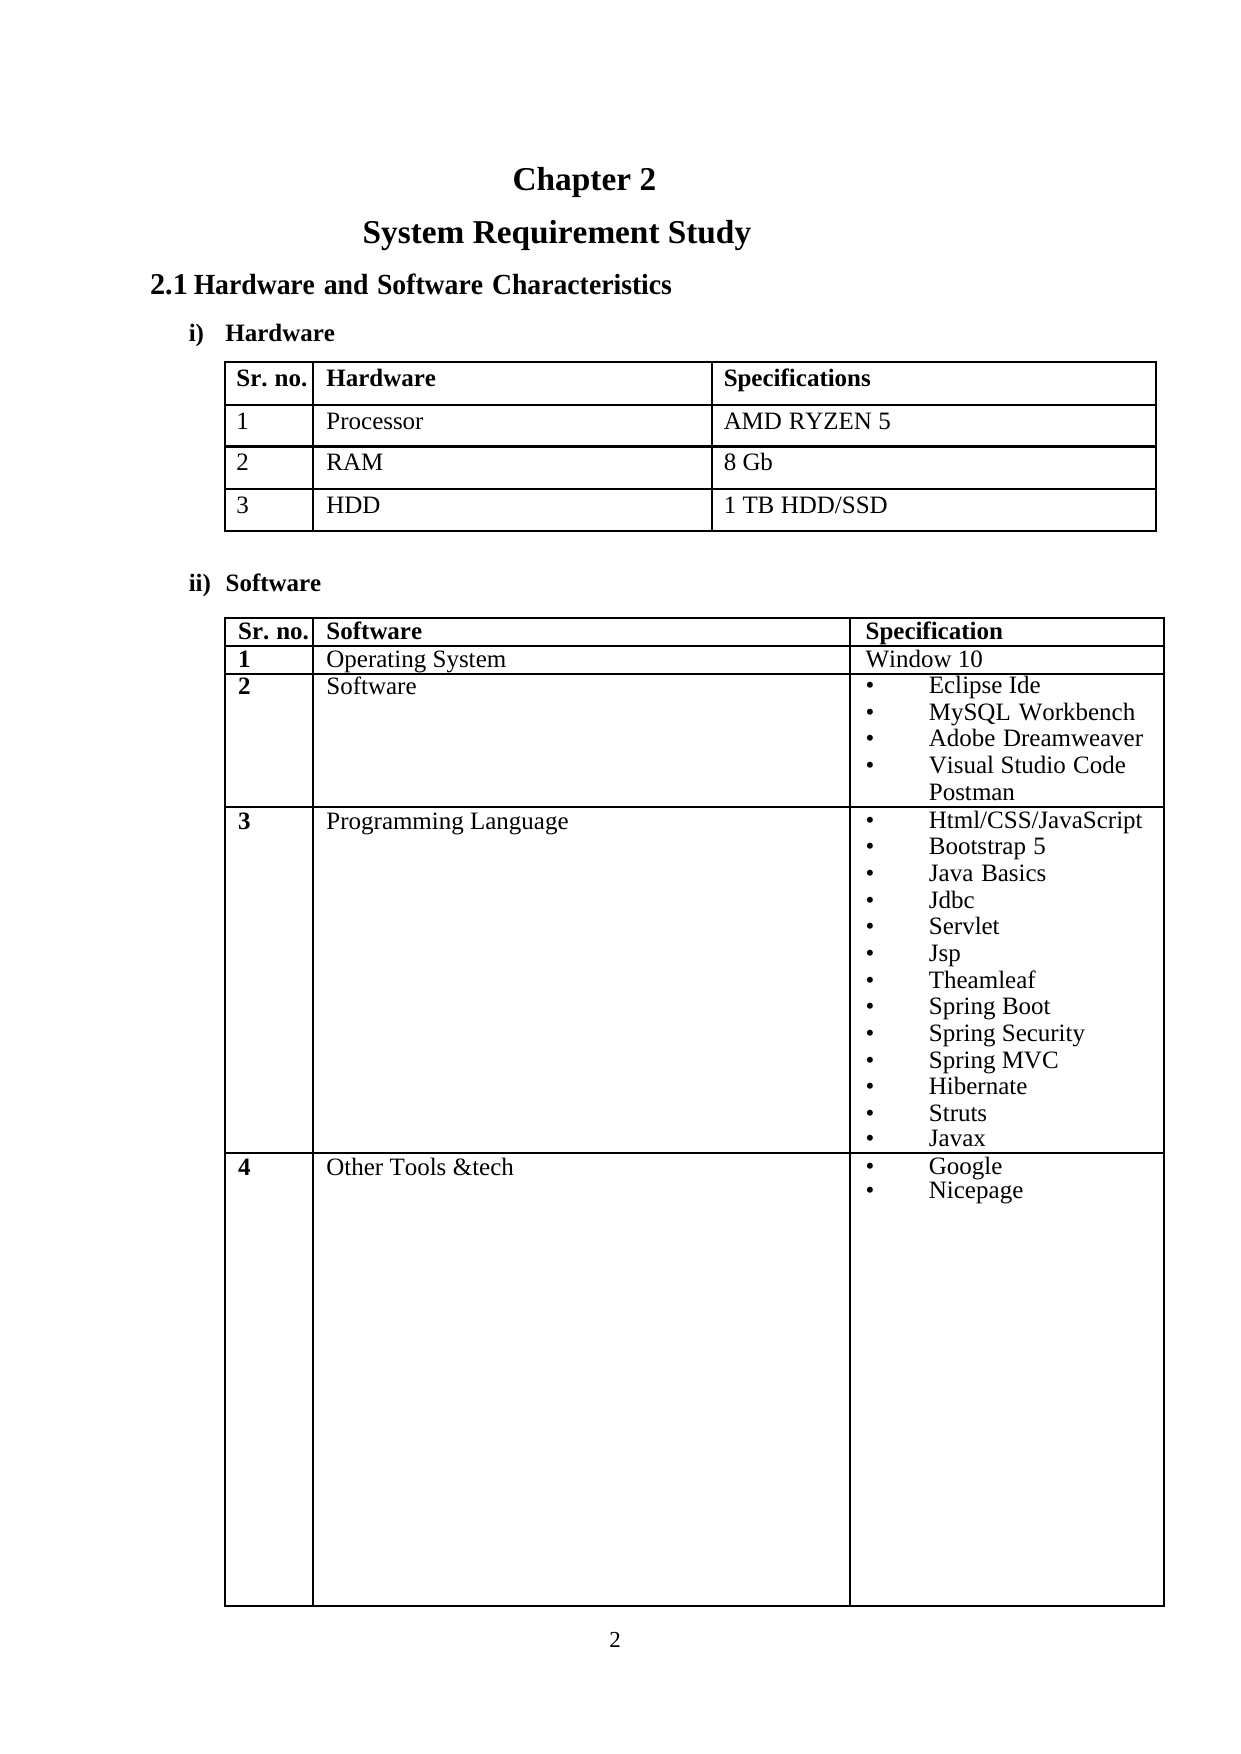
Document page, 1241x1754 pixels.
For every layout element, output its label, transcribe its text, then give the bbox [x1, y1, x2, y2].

list Hardware and Software Characteristics [150, 266, 1211, 301]
table_cell Window 10 [851, 647, 1163, 673]
table_cell 8 Gb [713, 448, 1155, 488]
table_cell Operating System [314, 647, 849, 673]
table_cell Html/CSS/JavaScript Bootstrap 5 Java Basics Jdbc Servlet Jsp Theamleaf Spring Boot Spring Security Spring MVC Hibernate Struts Javax [851, 808, 1163, 1152]
table_header Specifications [713, 363, 1155, 404]
table_cell 1 [226, 647, 312, 673]
table_cell 2 [226, 448, 312, 488]
table_cell Other Tools &tech [314, 1154, 849, 1605]
table_cell 3 [226, 490, 312, 529]
table_header Sr. no. [226, 619, 312, 645]
list Software [188, 568, 1211, 597]
table_cell Software [314, 675, 849, 806]
table_cell 2 [226, 675, 312, 806]
table_cell HDD [314, 490, 711, 529]
table_cell RAM [314, 448, 711, 488]
table_header Hardware [314, 363, 711, 404]
table_header Sr. no. [226, 363, 312, 404]
table_cell Google Nicepage [851, 1154, 1163, 1605]
table_cell 1 TB HDD/SSD [713, 490, 1155, 529]
list Chapter 2 [193, 159, 1211, 197]
table_cell Eclipse Ide MySQL Workbench Adobe Dreamweaver Visual Studio Code Postman [851, 675, 1163, 806]
list Hardware [188, 318, 1211, 347]
table_cell Programming Language [314, 808, 849, 1152]
table_cell 3 [226, 808, 312, 1152]
table_header Specification [851, 619, 1163, 645]
table_cell 1 [226, 406, 312, 445]
table_cell Processor [314, 406, 711, 445]
table_cell AMD RYZEN 5 [713, 406, 1155, 445]
table_header Software [314, 619, 849, 645]
table_cell 4 [226, 1154, 312, 1605]
text System Requirement Study [137, 213, 1211, 251]
